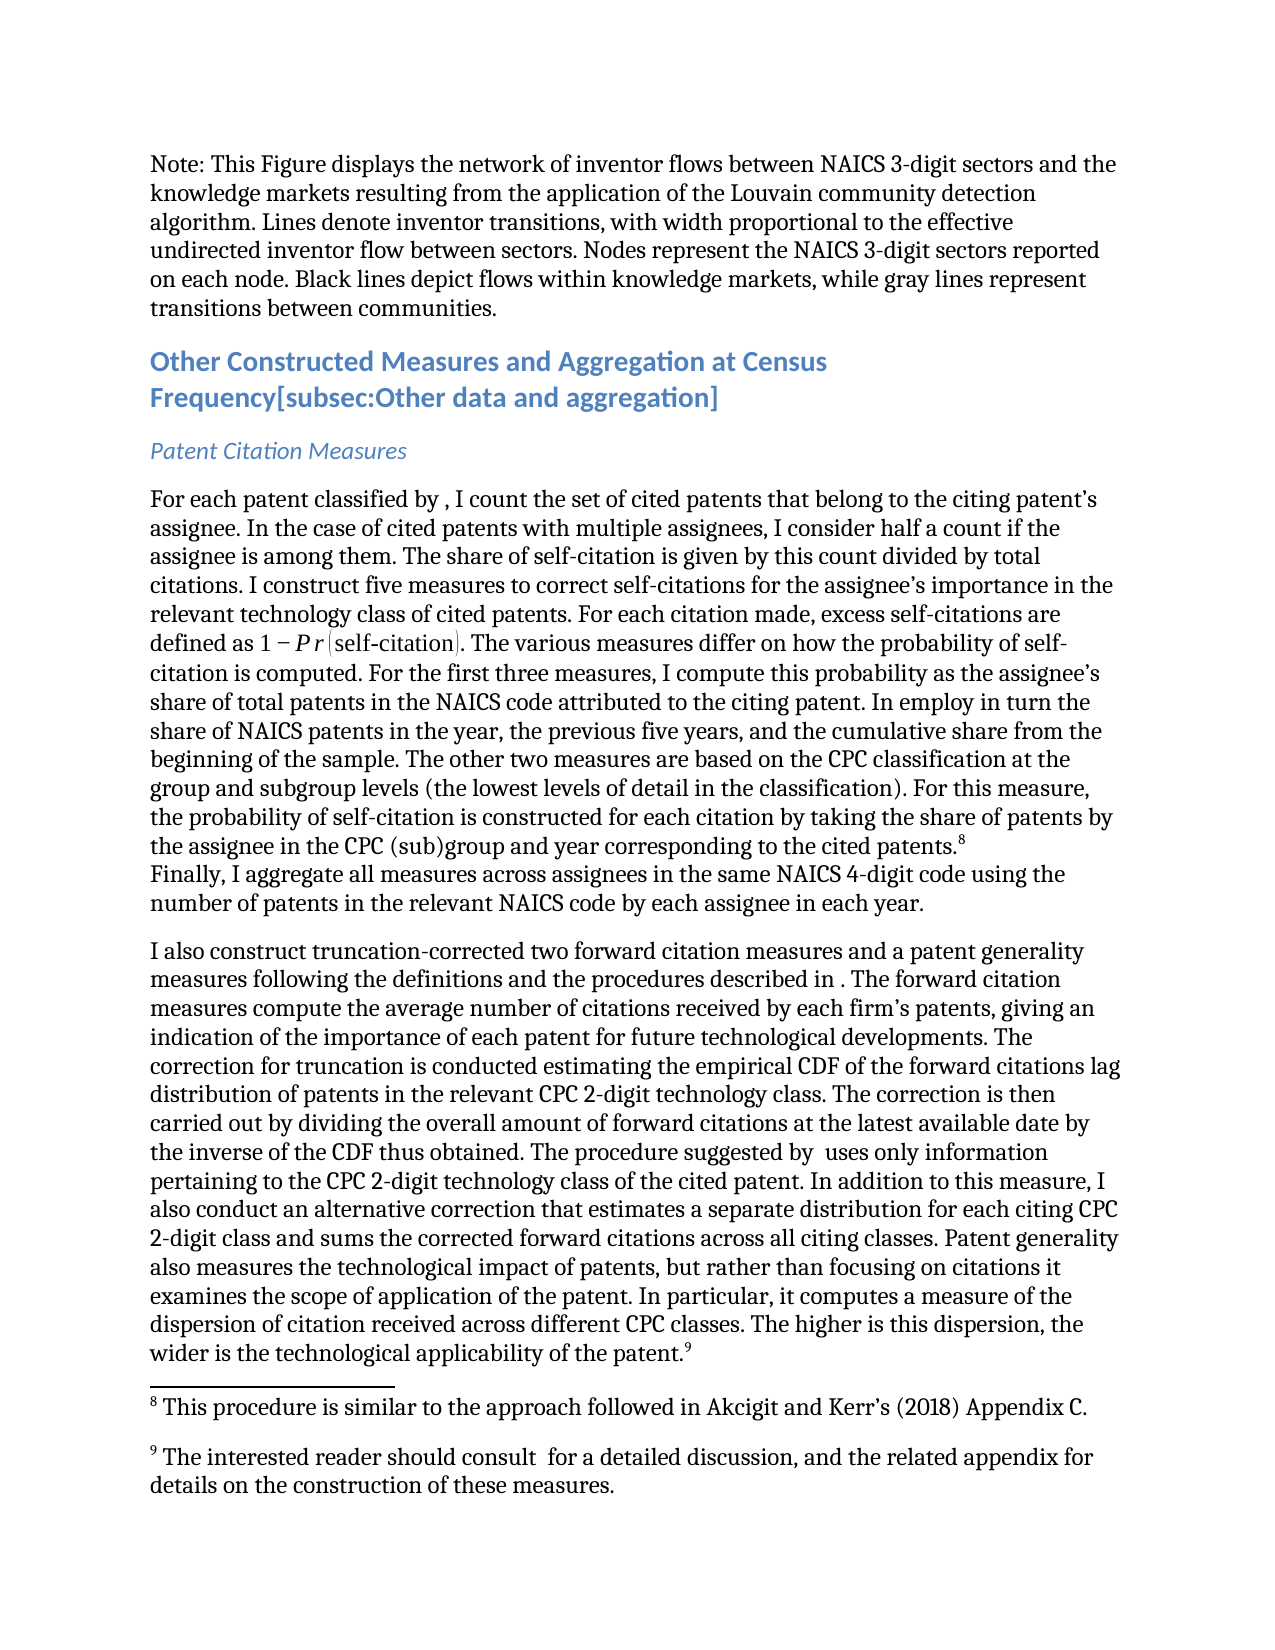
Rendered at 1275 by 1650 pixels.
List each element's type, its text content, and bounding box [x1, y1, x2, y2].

text Note: This Figure displays the network of inventor flows between NAICS 3-digit sectors and the knowledge markets resulting from the application of the Louvain community detection algorithm. Lines denote inventor transitions, with width proportional to the effective undirected inventor flow between sectors. Nodes represent the NAICS 3-digit sectors reported on each node. Black lines depict flows within knowledge markets, while gray lines represent transitions between communities. [150, 150, 1125, 322]
subtitle Patent Citation Measures [150, 435, 1125, 466]
subtitle Other Constructed Measures and Aggregation at Census Frequency[subsec:Other data and aggregation] [150, 343, 1125, 414]
text For each patent classified by , I count the set of cited patents that belong to the citing patent’s assignee. In the case of cited patents with multiple assignees, I consider half a count if the assignee is among them. The share of self-citation is given by this count divided by total citations. I construct five measures to correct self-citations for the assignee’s importance in the relevant technology class of cited patents. For each citation made, excess self-citations are defined as . The various measures differ on how the probability of self-citation is computed. For the first three measures, I compute this probability as the assignee’s share of total patents in the NAICS code attributed to the citing patent. In employ in turn the share of NAICS patents in the year, the previous five years, and the cumulative share from the beginning of the sample. The other two measures are based on the CPC classification at the group and subgroup levels (the lowest levels of detail in the classification). For this measure, the probability of self-citation is constructed for each citation by taking the share of patents by the assignee in the CPC (sub)group and year corresponding to the cited patents. Finally, I aggregate all measures across assignees in the same NAICS 4-digit code using the number of patents in the relevant NAICS code by each assignee in each year. [150, 485, 1125, 918]
text I also construct truncation-corrected two forward citation measures and a patent generality measures following the definitions and the procedures described in . The forward citation measures compute the average number of citations received by each firm’s patents, giving an indication of the importance of each patent for future technological developments. The correction for truncation is conducted estimating the empirical CDF of the forward citations lag distribution of patents in the relevant CPC 2-digit technology class. The correction is then carried out by dividing the overall amount of forward citations at the latest available date by the inverse of the CDF thus obtained. The procedure suggested by uses only information pertaining to the CPC 2-digit technology class of the cited patent. In addition to this measure, I also conduct an alternative correction that estimates a separate distribution for each citing CPC 2-digit class and sums the corrected forward citations across all citing classes. Patent generality also measures the technological impact of patents, but rather than focusing on citations it examines the scope of application of the patent. In particular, it computes a measure of the dispersion of citation received across different CPC classes. The higher is this dispersion, the wider is the technological applicability of the patent. [150, 937, 1125, 1368]
